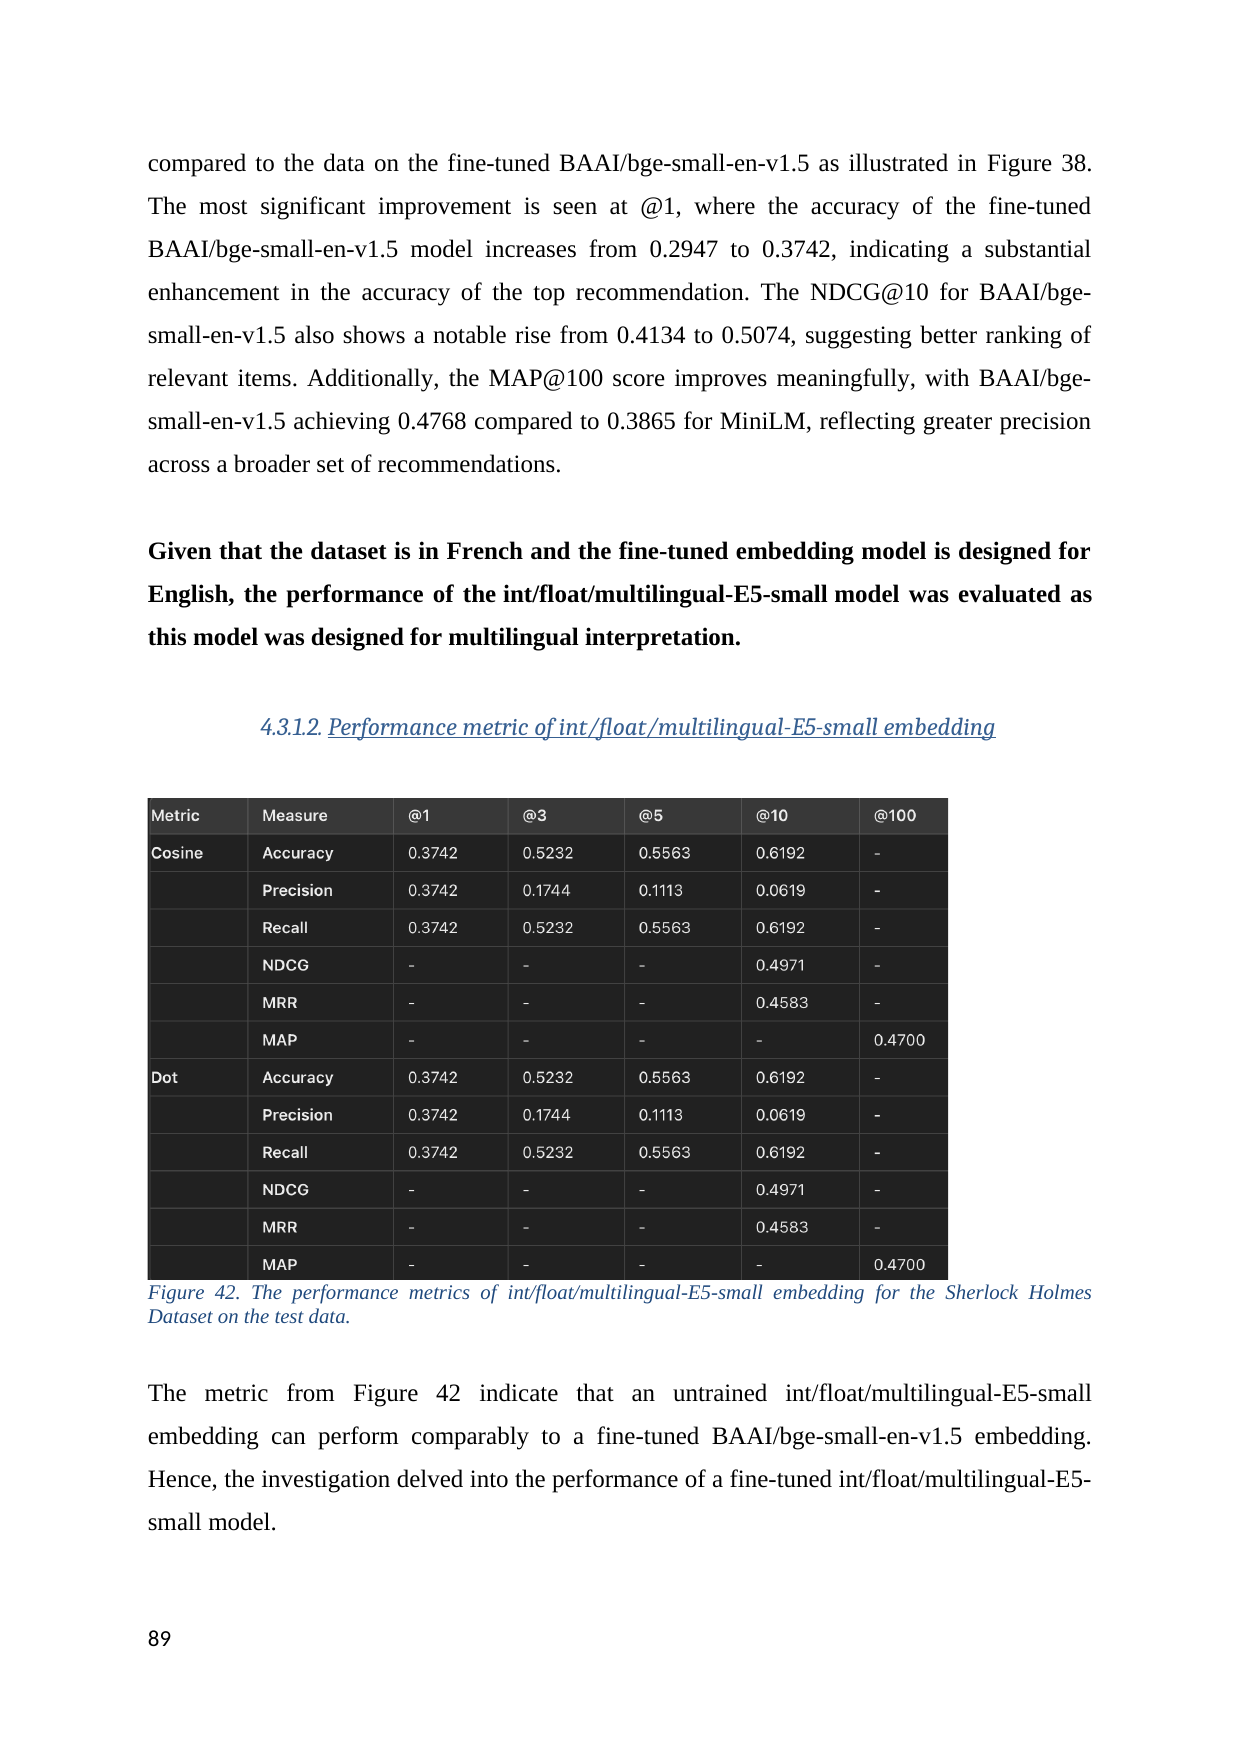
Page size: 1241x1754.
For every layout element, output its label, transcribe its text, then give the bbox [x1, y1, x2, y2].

picture [147, 798, 949, 1280]
text The metric from Figure 42 indicate that an untrained int/float/multilingual-E5-small embedding can perform comparably to a fine-tuned BAAI/bge-small-en-v1.5 embedding. Hence, the investigation delved into the performance of a fine-tuned int/float/multilingual-E5-small model. [148, 1378, 1092, 1536]
subtitle Performance metric of int/float/multilingual-E5-small embedding [260, 712, 1092, 741]
text Figure 42. The performance metrics of int/float/multilingual-E5-small embedding for the Sherlock Holmes Dataset on the test data. [148, 1280, 1092, 1328]
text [148, 148, 1092, 478]
text Given that the dataset is in French and the fine-tuned embedding model is designed for English, the performance of the int/float/multilingual-E5-small model was evaluated as this model was designed for multilingual interpretation. [148, 536, 1092, 651]
